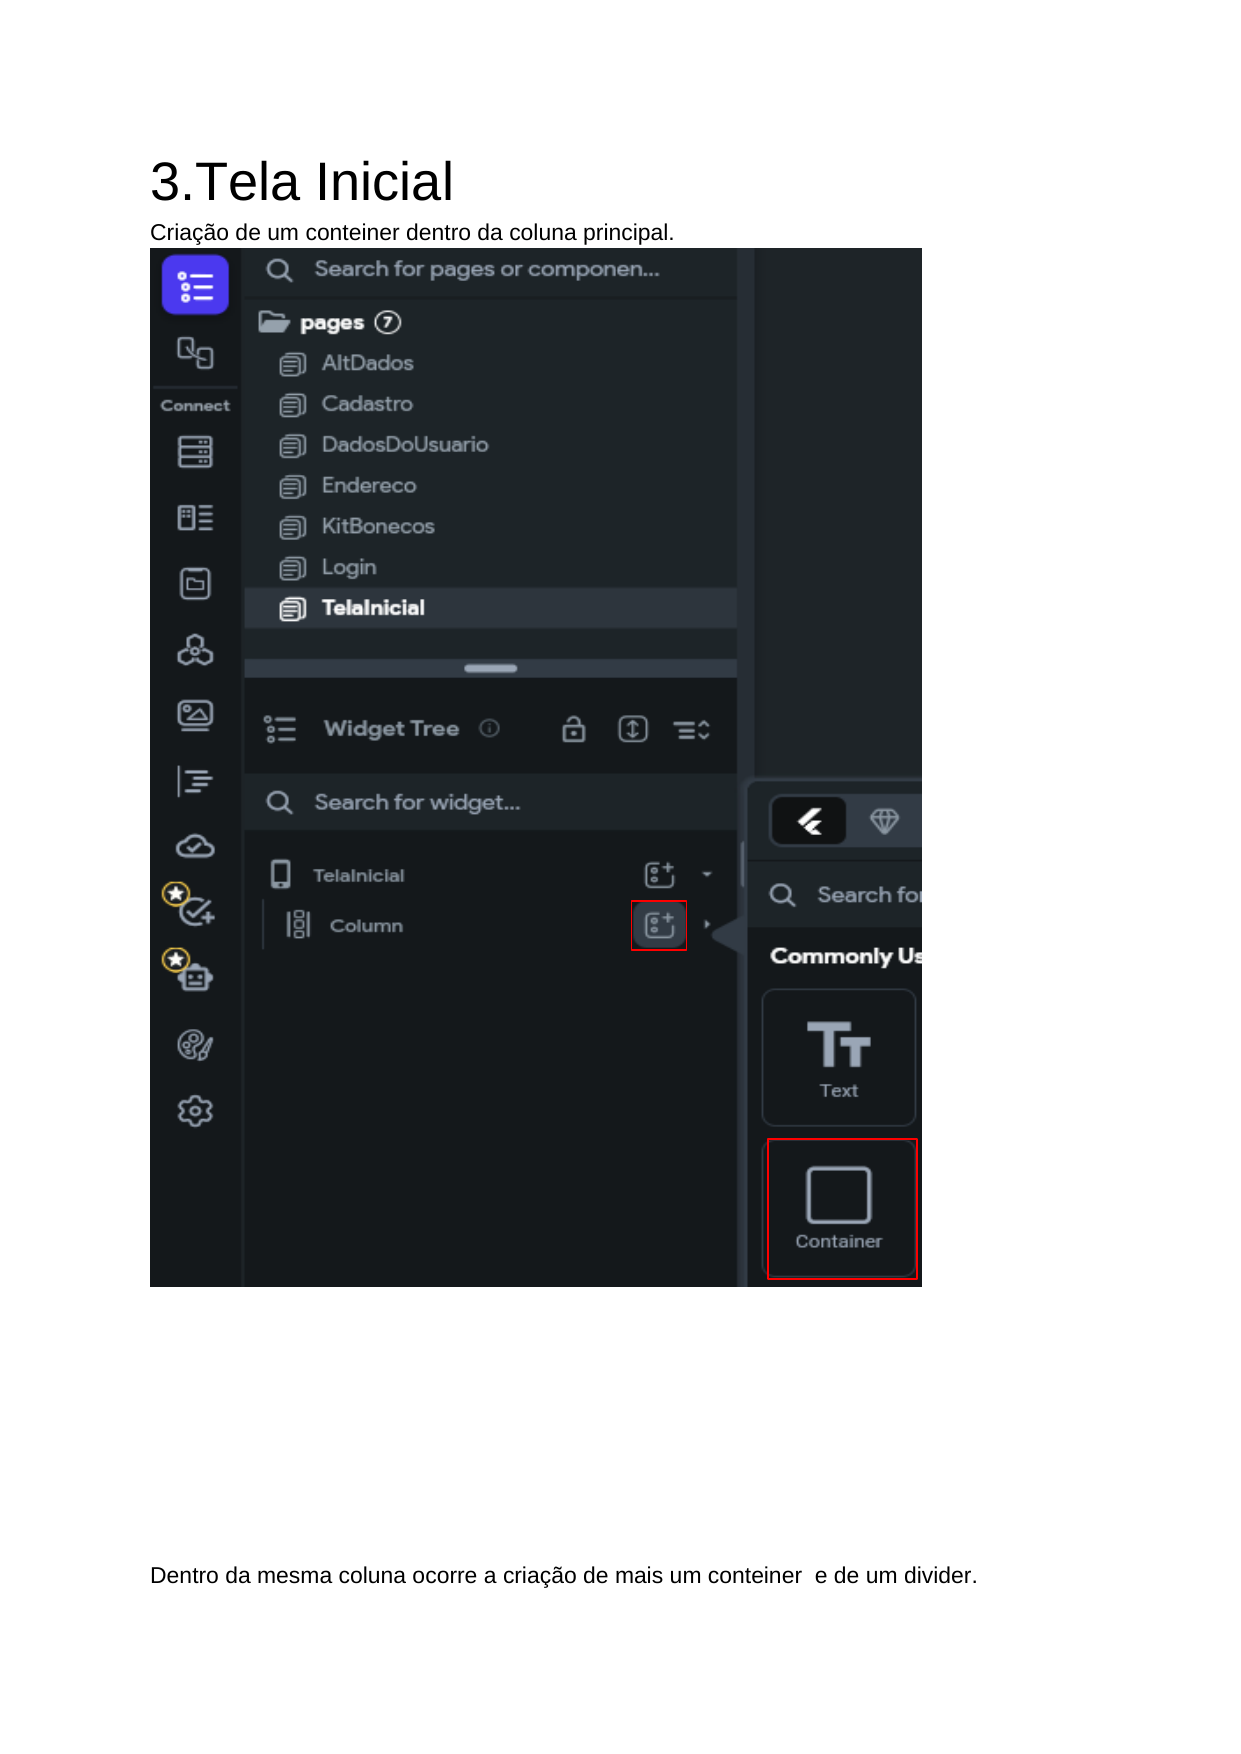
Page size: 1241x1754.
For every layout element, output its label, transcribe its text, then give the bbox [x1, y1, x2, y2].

text Dentro da mesma coluna ocorre a criação de mais um conteiner e de um divider. [150, 1562, 1094, 1588]
text Criação de um conteiner dentro da coluna principal. [150, 218, 1094, 245]
title 3.Tela Inicial [150, 150, 1094, 212]
picture [150, 248, 922, 1287]
